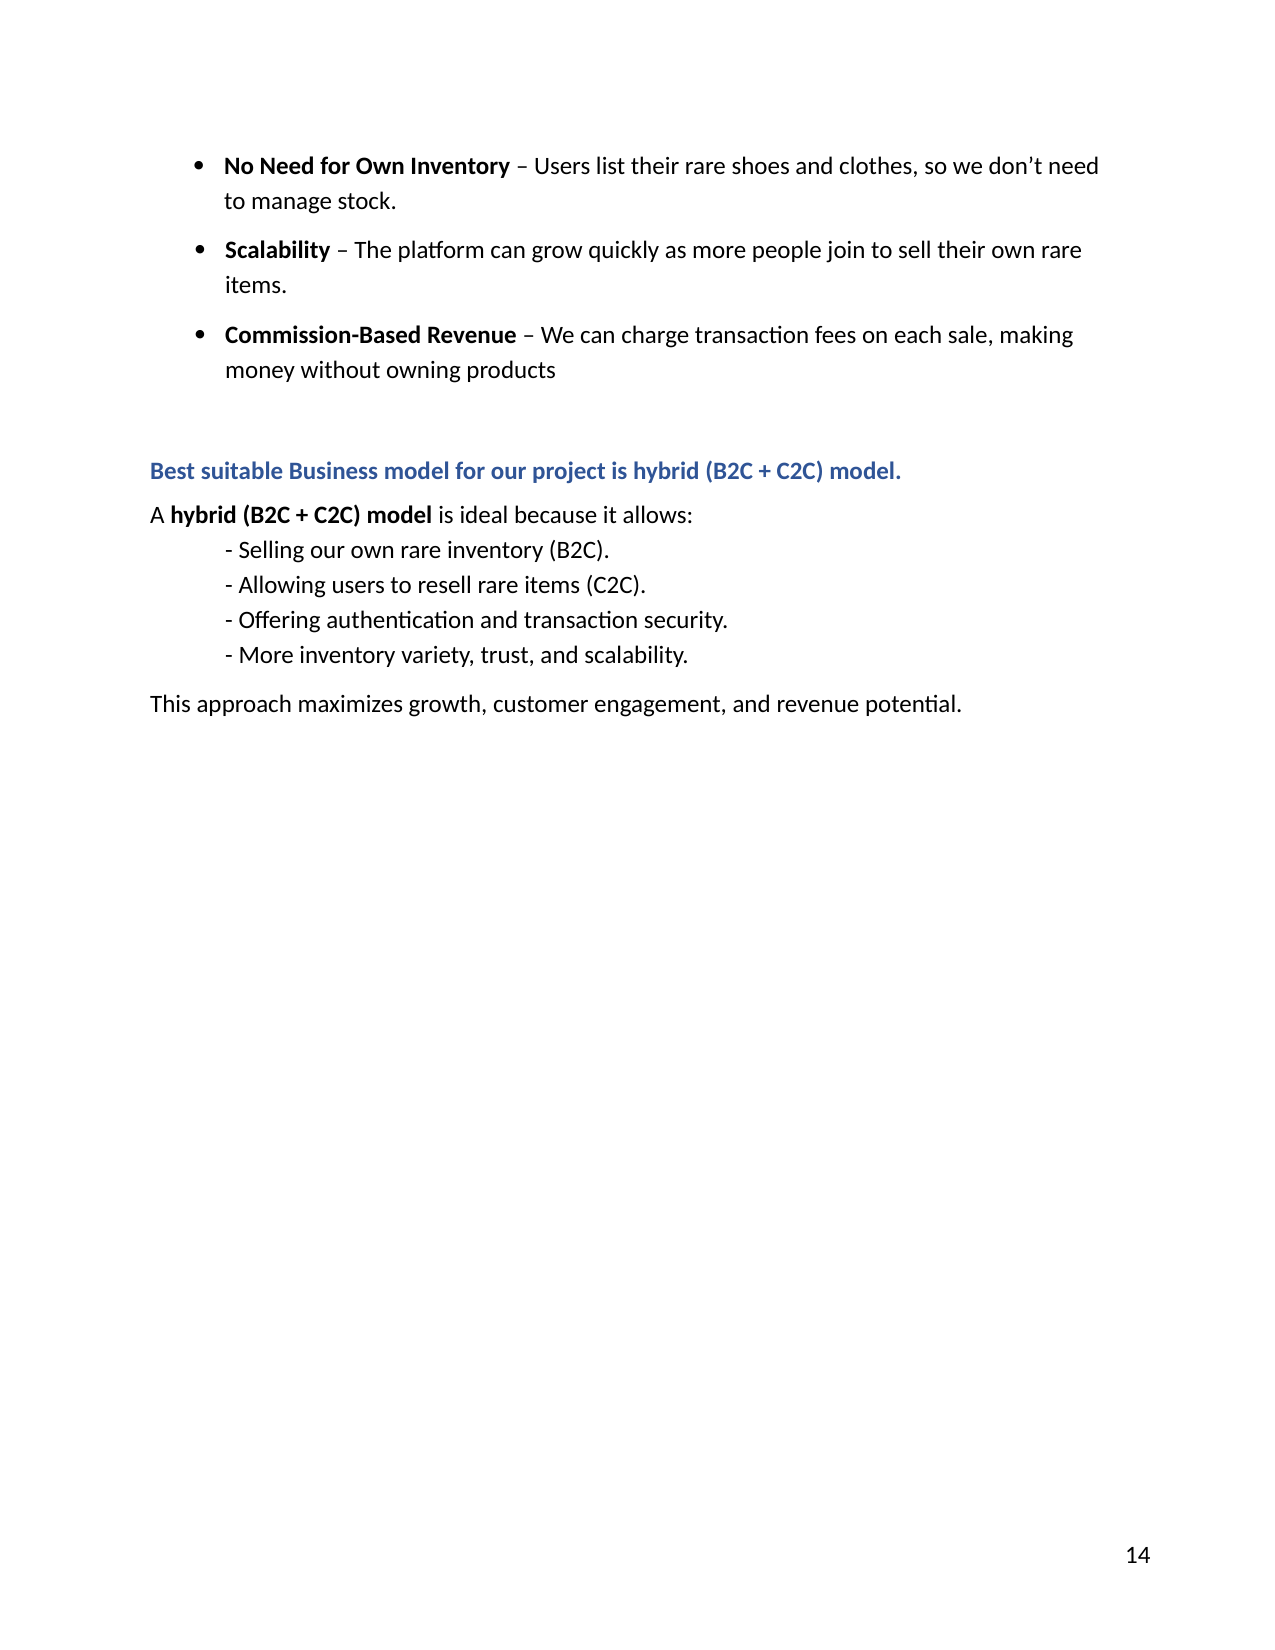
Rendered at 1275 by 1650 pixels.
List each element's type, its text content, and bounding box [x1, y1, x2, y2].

list Commission-Based Revenue – We can charge transaction fees on each sale, making money without owning products [196, 319, 1125, 385]
text A hybrid (B2C + C2C) model is ideal because it allows: - Selling our own rare inventory (B2C). - Allowing users to resell rare items (C2C). - Offering authentication and transaction security. - More inventory variety, trust, and scalability. [150, 499, 1125, 669]
subtitle Best suitable Business model for our project is hybrid (B2C + C2C) model. [150, 455, 1125, 486]
list No Need for Own Inventory – Users list their rare shoes and clothes, so we don’t need to manage stock. [194, 150, 1125, 216]
list Scalability – The platform can grow quickly as more people join to sell their own rare items. [196, 234, 1125, 300]
text This approach maximizes growth, customer engagement, and revenue potential. [150, 688, 1125, 719]
